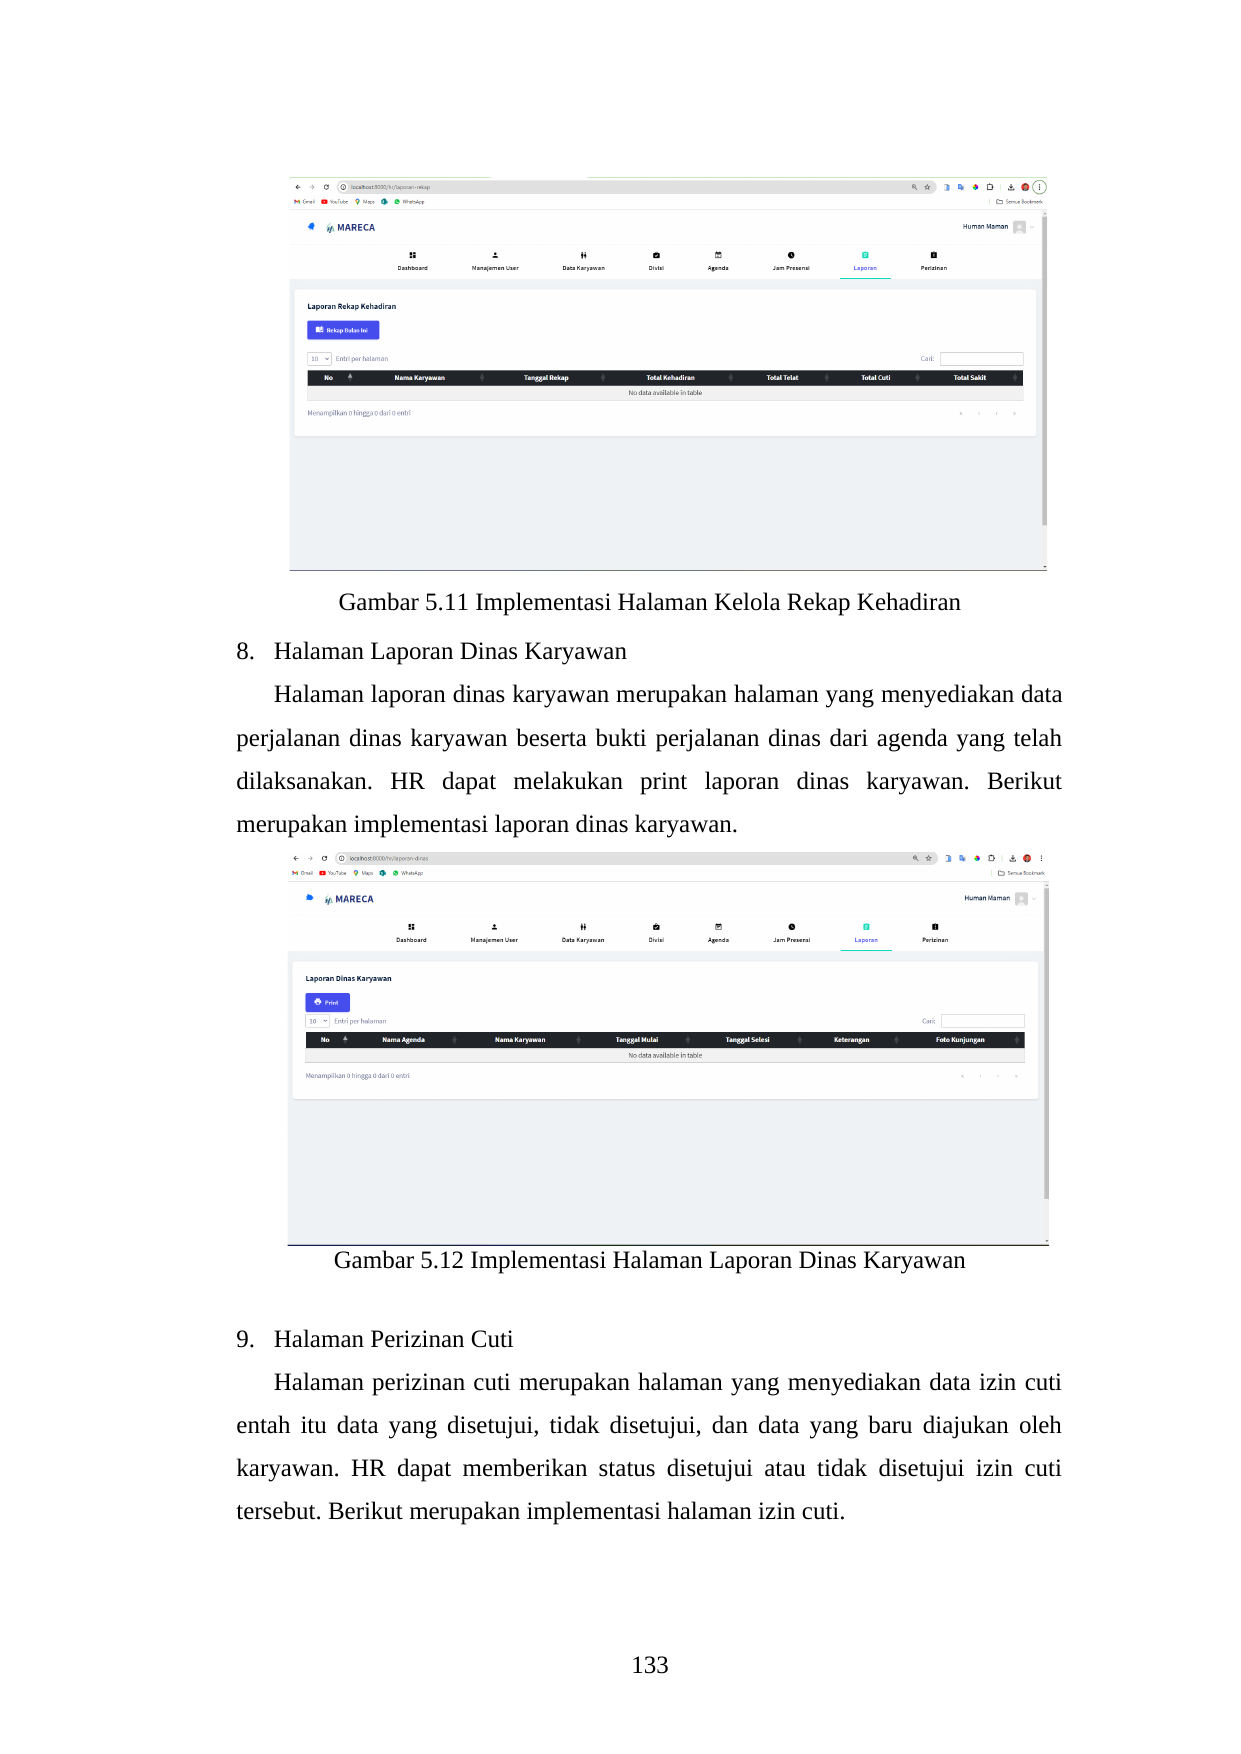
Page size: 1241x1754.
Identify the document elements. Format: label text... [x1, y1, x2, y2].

text Halaman perizinan cuti merupakan halaman yang menyediakan data izin cuti entah itu data yang disetujui, tidak disetujui, dan data yang baru diajukan oleh karyawan. HR dapat memberikan status disetujui atau tidak disetujui izin cuti tersebut. Berikut merupakan implementasi halaman izin cuti. [236, 1367, 1063, 1525]
picture [287, 852, 1049, 1246]
text Gambar 5.11 Implementasi Halaman Kelola Rekap Kehadiran [236, 587, 1063, 616]
picture [289, 177, 1048, 571]
list Halaman Laporan Dinas Karyawan [236, 636, 1063, 665]
text Halaman laporan dinas karyawan merupakan halaman yang menyediakan data perjalanan dinas karyawan beserta bukti perjalanan dinas dari agenda yang telah dilaksanakan. HR dapat melakukan print laporan dinas karyawan. Berikut merupakan implementasi laporan dinas karyawan. [236, 679, 1063, 838]
list Halaman Perizinan Cuti [236, 1324, 1063, 1352]
text Gambar 5.12 Implementasi Halaman Laporan Dinas Karyawan [236, 1245, 1063, 1274]
